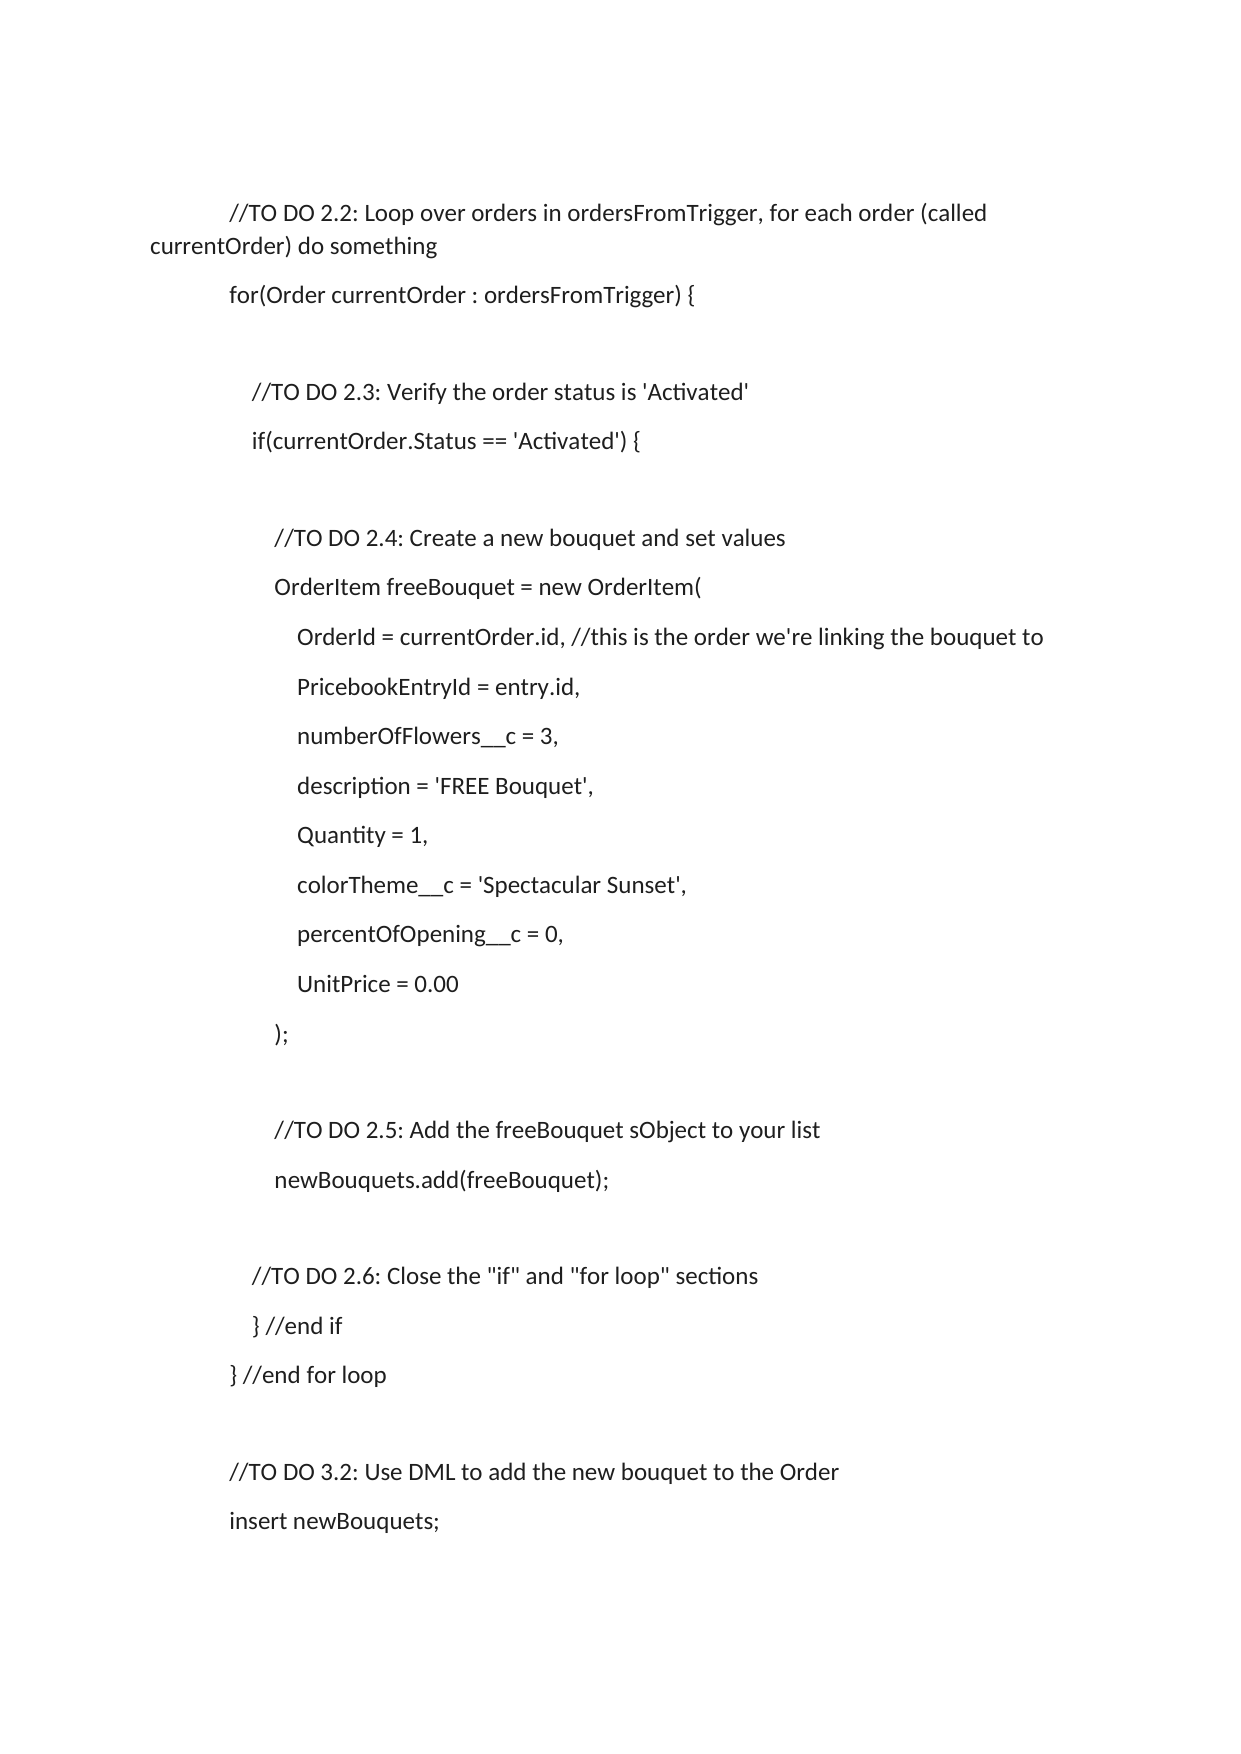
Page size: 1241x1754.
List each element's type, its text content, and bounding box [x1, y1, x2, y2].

text //TO DO 2.4: Create a new bouquet and set values [150, 522, 1090, 552]
text } //end if [150, 1310, 1090, 1340]
text OrderId = currentOrder.id, //this is the order we're linking the bouquet to [150, 621, 1090, 652]
text numberOfFlowers__c = 3, [150, 720, 1090, 751]
text UnitPrice = 0.00 [150, 968, 1090, 999]
text colorTheme__c = 'Spectacular Sunset', [150, 869, 1090, 899]
text //TO DO 2.2: Loop over orders in ordersFromTrigger, for each order (called currentOrder) do something [150, 197, 1090, 260]
text //TO DO 3.2: Use DML to add the new bouquet to the Order [150, 1456, 1090, 1486]
text ); [150, 1018, 1090, 1048]
text insert newBouquets; [150, 1505, 1090, 1536]
text //TO DO 2.3: Verify the order status is 'Activated' [150, 376, 1090, 406]
text description = 'FREE Bouquet', [150, 770, 1090, 800]
text } //end for loop [150, 1359, 1090, 1390]
text //TO DO 2.5: Add the freeBouquet sObject to your list [150, 1114, 1090, 1145]
text OrderItem freeBouquet = new OrderItem( [150, 571, 1090, 602]
text PricebookEntryId = entry.id, [150, 671, 1090, 701]
text for(Order currentOrder : ordersFromTrigger) { [150, 279, 1090, 310]
text //TO DO 2.6: Close the "if" and "for loop" sections [150, 1260, 1090, 1291]
text if(currentOrder.Status == 'Activated') { [150, 425, 1090, 456]
text percentOfOpening__c = 0, [150, 918, 1090, 949]
text Quantity = 1, [150, 819, 1090, 850]
text newBouquets.add(freeBouquet); [150, 1164, 1090, 1194]
